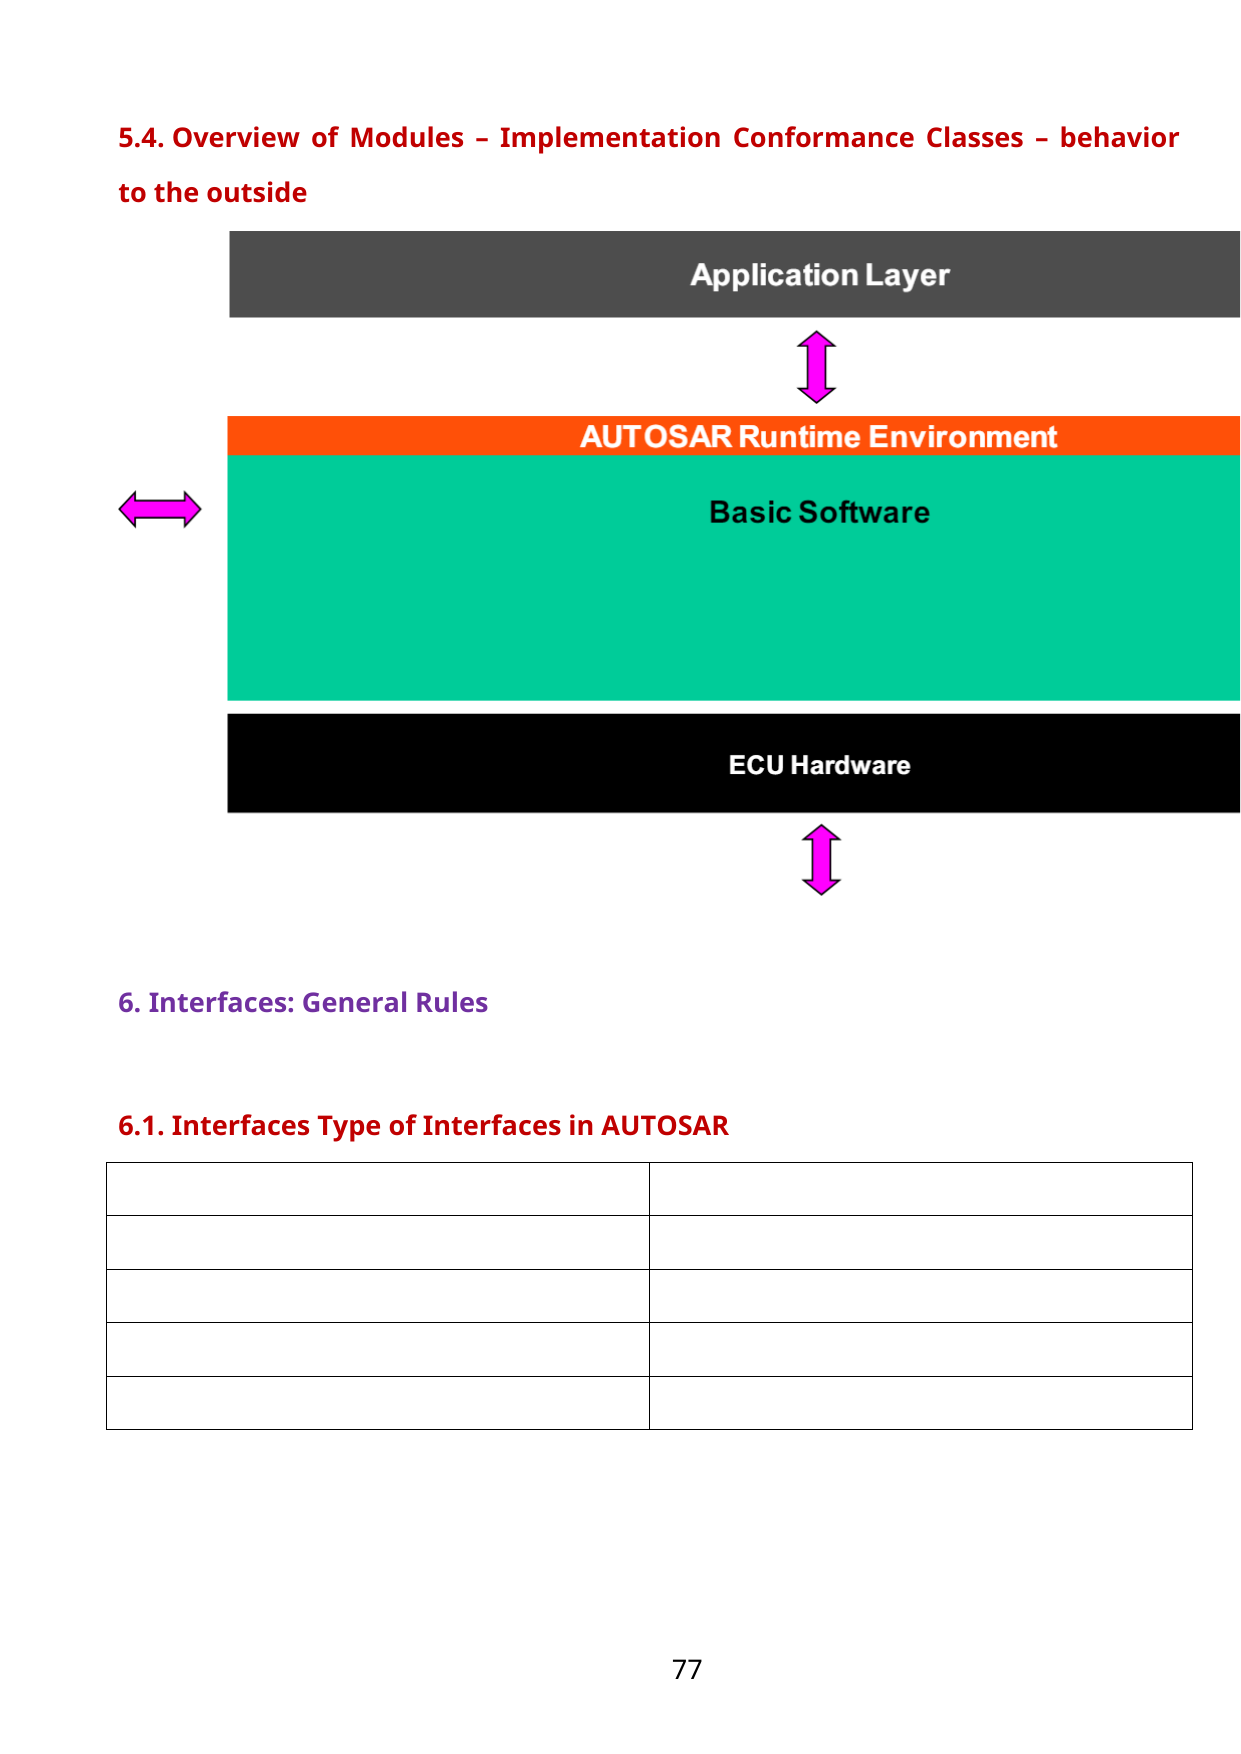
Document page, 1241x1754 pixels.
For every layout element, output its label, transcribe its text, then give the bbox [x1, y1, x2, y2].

table_header [107, 1163, 649, 1215]
table_cell [650, 1377, 1192, 1429]
table_cell [650, 1216, 1192, 1269]
table_cell [650, 1323, 1192, 1376]
table_cell [650, 1270, 1192, 1322]
table_cell [107, 1270, 649, 1322]
table_cell [107, 1216, 649, 1269]
subtitle Interfaces: General Rules [118, 983, 1181, 1020]
table_header [650, 1163, 1192, 1215]
subtitle Overview of Modules – Implementation Conformance Classes – behavior to the outside [118, 118, 1181, 210]
picture [118, 228, 1241, 940]
table_cell [107, 1377, 649, 1429]
table_cell [107, 1323, 649, 1376]
subtitle Interfaces Type of Interfaces in AUTOSAR [118, 1106, 1181, 1143]
